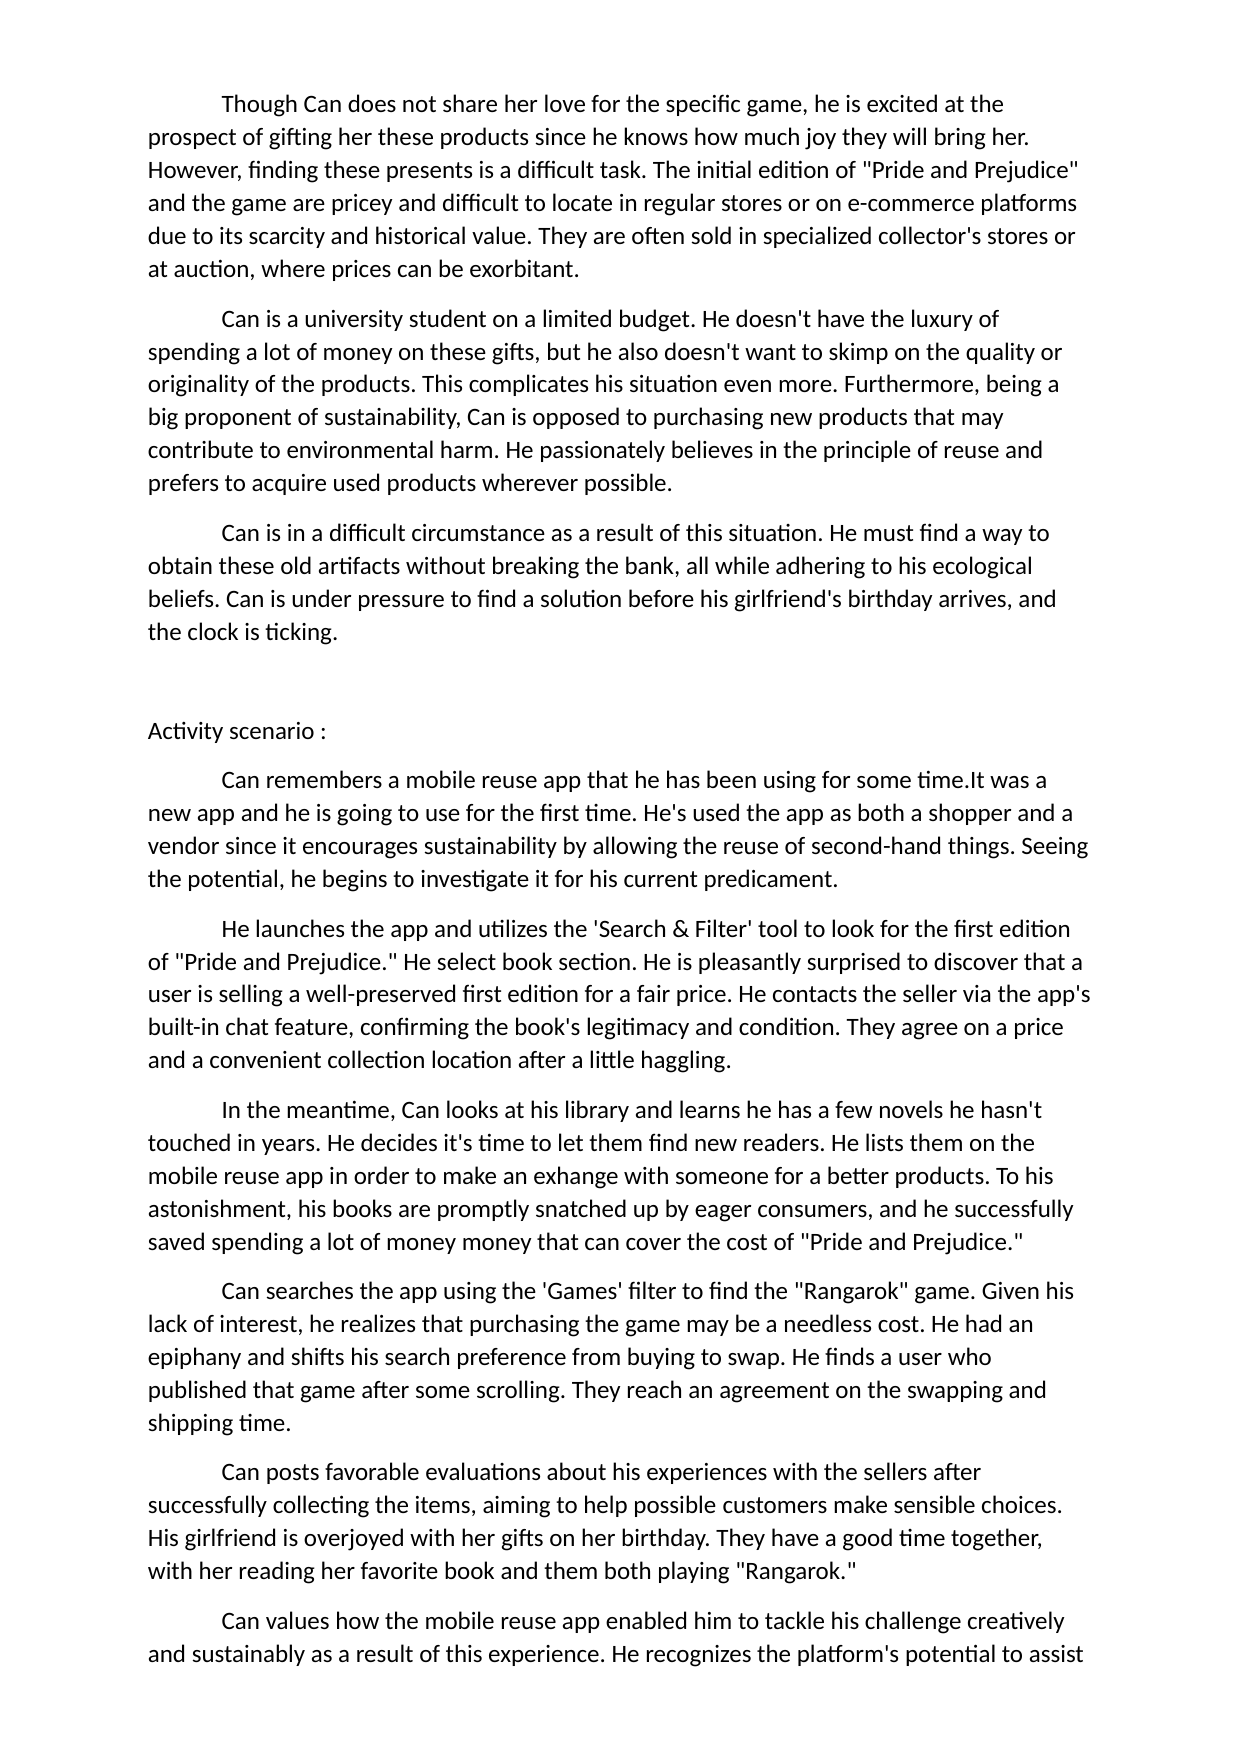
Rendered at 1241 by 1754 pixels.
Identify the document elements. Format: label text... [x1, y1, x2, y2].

text Can is in a difficult circumstance as a result of this situation. He must find a way to obtain these old artifacts without breaking the bank, all while adhering to his ecological beliefs. Can is under pressure to find a solution before his girlfriend's birthday arrives, and the clock is ticking. [148, 517, 1093, 646]
text Though Can does not share her love for the specific game, he is excited at the prospect of gifting her these products since he knows how much joy they will bring her. However, finding these presents is a difficult task. The initial edition of "Pride and Prejudice" and the game are pricey and difficult to locate in regular stores or on e-commerce platforms due to its scarcity and historical value. They are often sold in specialized collector's stores or at auction, where prices can be exorbitant. [148, 89, 1093, 284]
text In the meantime, Can looks at his library and learns he has a few novels he hasn't touched in years. He decides it's time to let them find new readers. He lists them on the mobile reuse app in order to make an exhange with someone for a better products. To his astonishment, his books are promptly snatched up by eager consumers, and he successfully saved spending a lot of money money that can cover the cost of "Pride and Prejudice." [148, 1094, 1093, 1256]
text Can posts favorable evaluations about his experiences with the sellers after successfully collecting the items, aiming to help possible customers make sensible choices. His girlfriend is overjoyed with her gifts on her birthday. They have a good time together, with her reading her favorite book and them both playing "Rangarok." [148, 1457, 1093, 1586]
text He launches the app and utilizes the 'Search & Filter' tool to look for the first edition of "Pride and Prejudice." He select book section. He is pleasantly surprised to discover that a user is selling a well-preserved first edition for a fair price. He contacts the seller via the app's built-in chat feature, confirming the book's legitimacy and condition. They agree on a price and a convenient collection location after a little haggling. [148, 913, 1093, 1075]
text Activity scenario : [148, 715, 1093, 745]
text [148, 1605, 1093, 1668]
text Can is a university student on a limited budget. He doesn't have the luxury of spending a lot of money on these gifts, but he also doesn't want to skimp on the quality or originality of the products. This complicates his situation even more. Furthermore, being a big proponent of sustainability, Can is opposed to purchasing new products that may contribute to environmental harm. He passionately believes in the principle of reuse and prefers to acquire used products wherever possible. [148, 303, 1093, 498]
text Can remembers a mobile reuse app that he has been using for some time.It was a new app and he is going to use for the first time. He's used the app as both a shopper and a vendor since it encourages sustainability by allowing the reuse of second-hand things. Seeing the potential, he begins to investigate it for his current predicament. [148, 764, 1093, 894]
text Can searches the app using the 'Games' filter to find the "Rangarok" game. Given his lack of interest, he realizes that purchasing the game may be a needless cost. He had an epiphany and shifts his search preference from buying to swap. He finds a user who published that game after some scrolling. They reach an agreement on the swapping and shipping time. [148, 1275, 1093, 1437]
